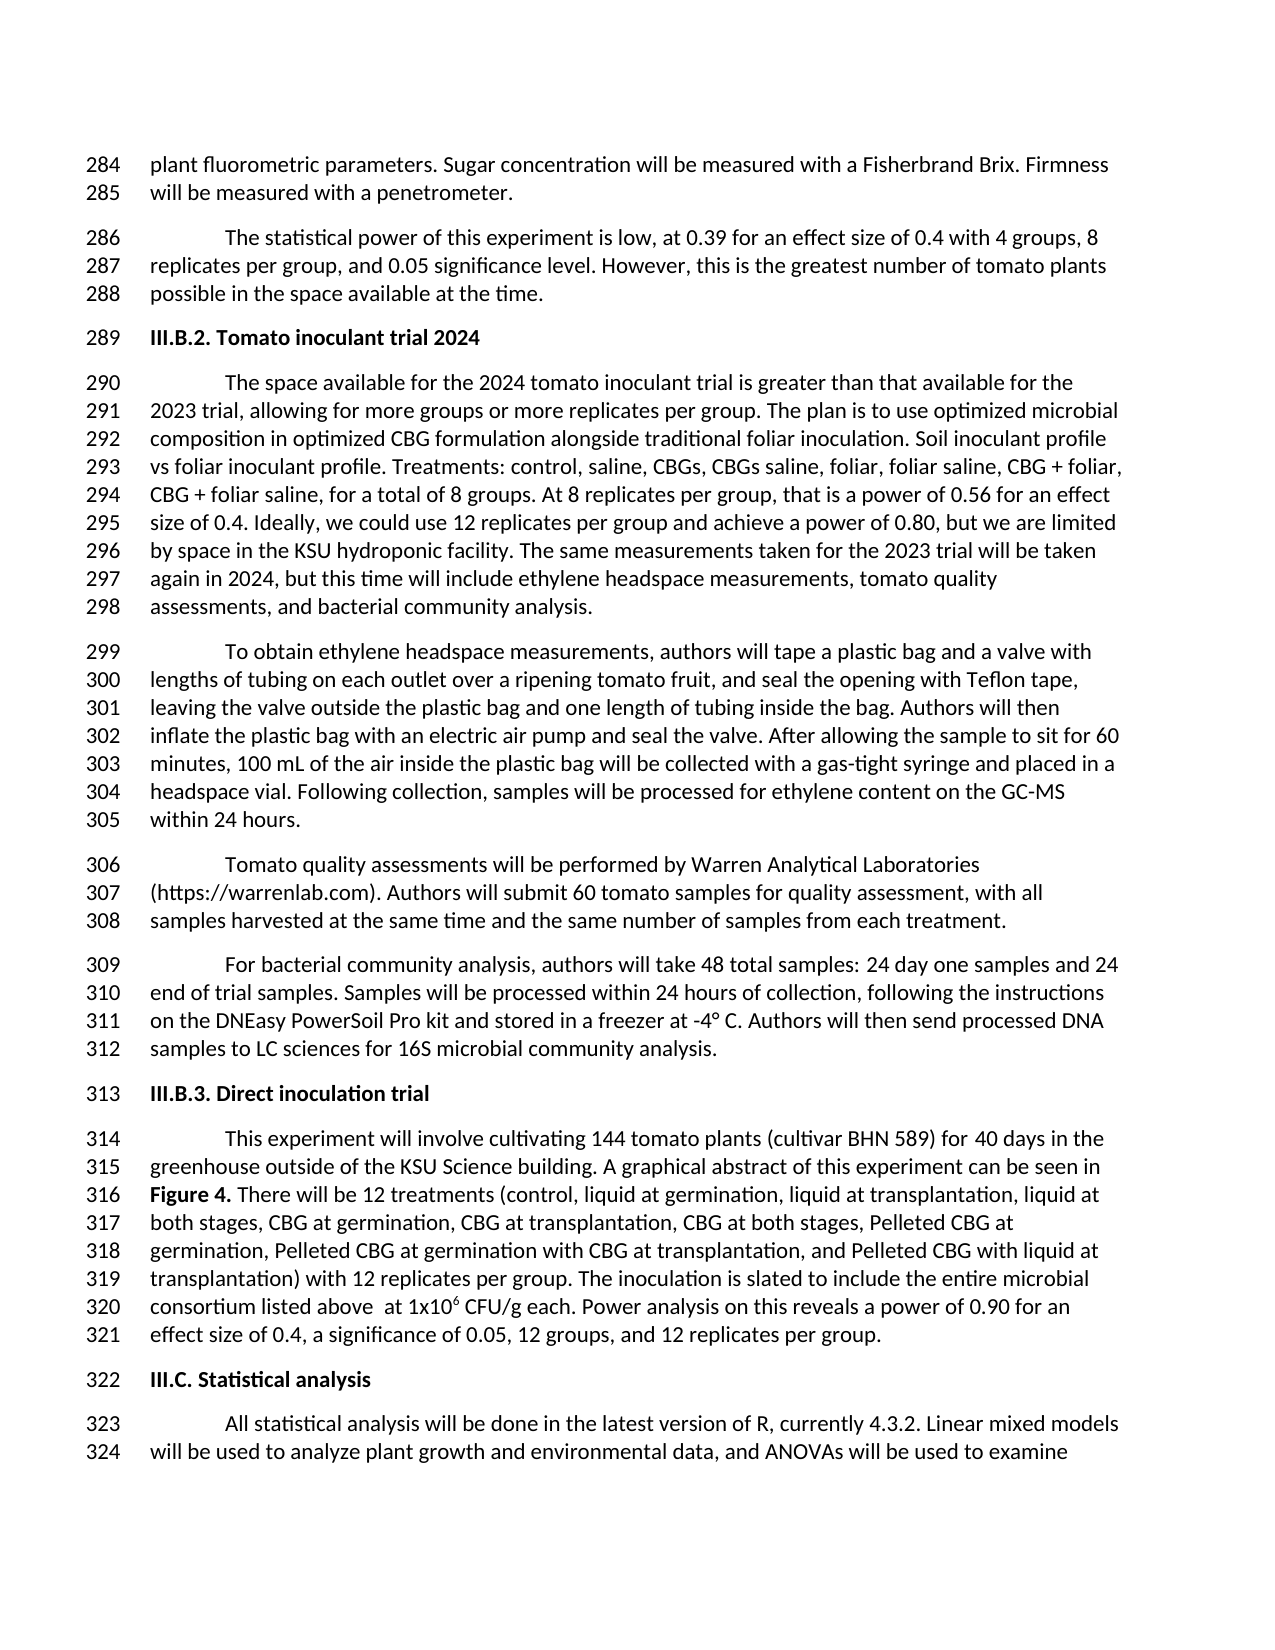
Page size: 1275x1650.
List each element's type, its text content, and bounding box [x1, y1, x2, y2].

text III.B.2. Tomato inoculant trial 2024 [150, 323, 1125, 351]
text The statistical power of this experiment is low, at 0.39 for an effect size of 0.4 with 4 groups, 8 replicates per group, and 0.05 significance level. However, this is the greatest number of tomato plants possible in the space available at the time. [150, 223, 1125, 307]
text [150, 150, 1125, 206]
text III.C. Statistical analysis [150, 1365, 1125, 1393]
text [150, 1409, 1125, 1466]
text For bacterial community analysis, authors will take 48 total samples: 24 day one samples and 24 end of trial samples. Samples will be processed within 24 hours of collection, following the instructions on the DNEasy PowerSoil Pro kit and stored in a freezer at -4° C. Authors will then send processed DNA samples to LC sciences for 16S microbial community analysis. [150, 951, 1125, 1063]
text The space available for the 2024 tomato inoculant trial is greater than that available for the 2023 trial, allowing for more groups or more replicates per group. The plan is to use optimized microbial composition in optimized CBG formulation alongside traditional foliar inoculation. Soil inoculant profile vs foliar inoculant profile. Treatments: control, saline, CBGs, CBGs saline, foliar, foliar saline, CBG + foliar, CBG + foliar saline, for a total of 8 groups. At 8 replicates per group, that is a power of 0.56 for an effect size of 0.4. Ideally, we could use 12 replicates per group and achieve a power of 0.80, but we are limited by space in the KSU hydroponic facility. The same measurements taken for the 2023 trial will be taken again in 2024, but this time will include ethylene headspace measurements, tomato quality assessments, and bacterial community analysis. [150, 368, 1125, 620]
text III.B.3. Direct inoculation trial [150, 1079, 1125, 1107]
text Tomato quality assessments will be performed by Warren Analytical Laboratories (https://warrenlab.com). Authors will submit 60 tomato samples for quality assessment, with all samples harvested at the same time and the same number of samples from each treatment. [150, 850, 1125, 934]
text This experiment will involve cultivating 144 tomato plants (cultivar BHN 589) for 40 days in the greenhouse outside of the KSU Science building. A graphical abstract of this experiment can be seen in Figure 4. There will be 12 treatments (control, liquid at germination, liquid at transplantation, liquid at both stages, CBG at germination, CBG at transplantation, CBG at both stages, Pelleted CBG at germination, Pelleted CBG at germination with CBG at transplantation, and Pelleted CBG with liquid at transplantation) with 12 replicates per group. The inoculation is slated to include the entire microbial consortium listed above at 1x106 CFU/g each. Power analysis on this reveals a power of 0.90 for an effect size of 0.4, a significance of 0.05, 12 groups, and 12 replicates per group. [150, 1124, 1125, 1348]
text To obtain ethylene headspace measurements, authors will tape a plastic bag and a valve with lengths of tubing on each outlet over a ripening tomato fruit, and seal the opening with Teflon tape, leaving the valve outside the plastic bag and one length of tubing inside the bag. Authors will then inflate the plastic bag with an electric air pump and seal the valve. After allowing the sample to sit for 60 minutes, 100 mL of the air inside the plastic bag will be collected with a gas-tight syringe and placed in a headspace vial. Following collection, samples will be processed for ethylene content on the GC-MS within 24 hours. [150, 637, 1125, 833]
